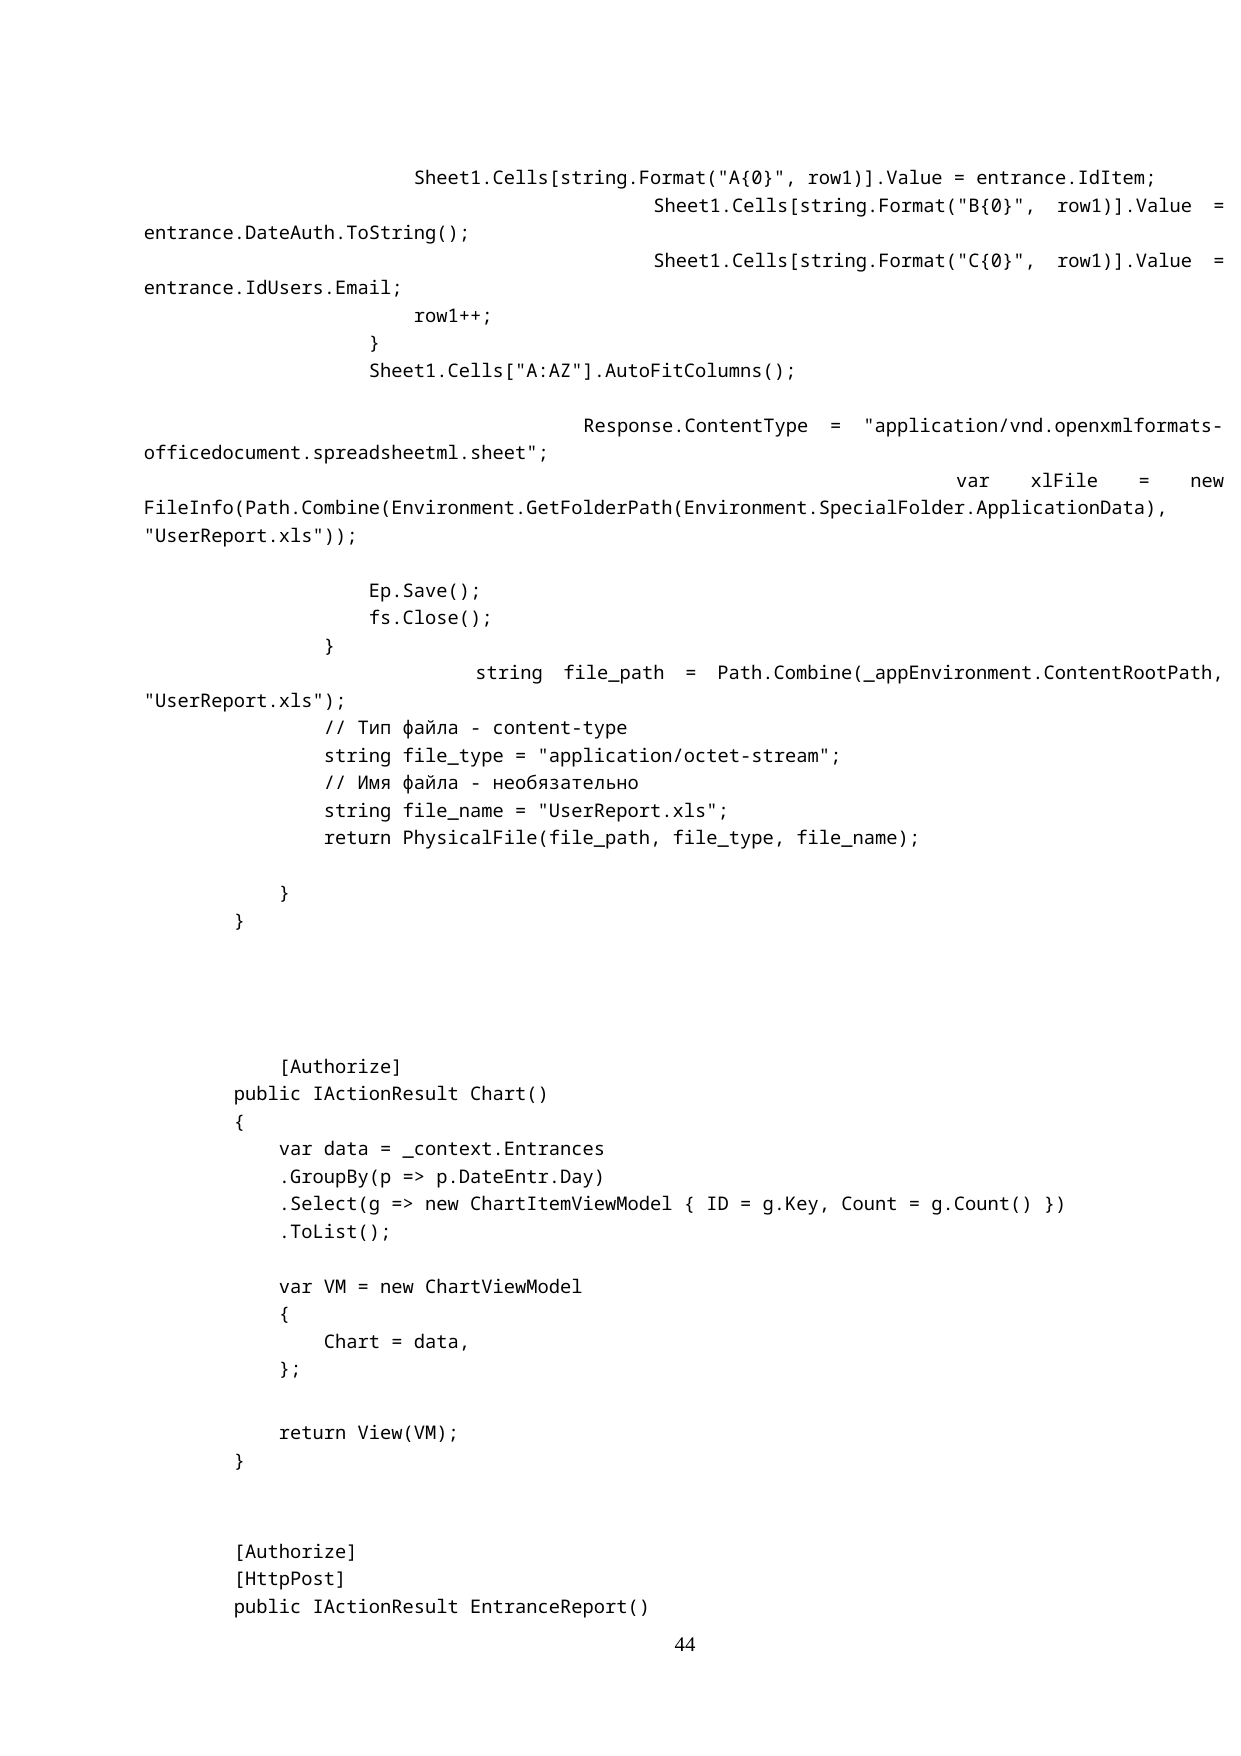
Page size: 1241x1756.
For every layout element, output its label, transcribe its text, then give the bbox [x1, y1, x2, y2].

text var data = _context.Entrances [144, 1136, 1226, 1161]
text public IActionResult Chart() [144, 1081, 1226, 1106]
text return PhysicalFile(file_path, file_type, file_name); [144, 824, 1226, 850]
text { [144, 1301, 1226, 1326]
text return View(VM); [144, 1419, 1226, 1445]
text string file_name = "UserReport.xls"; [144, 797, 1226, 823]
text Sheet1.Cells["A:AZ"].AutoFitColumns(); [144, 357, 1226, 383]
text { [144, 1108, 1226, 1134]
text } [144, 907, 1226, 933]
text [HttpPost] [144, 1566, 1226, 1591]
text } [144, 879, 1226, 905]
text var VM = new ChartViewModel [144, 1273, 1226, 1299]
text string file_path = Path.Combine(_appEnvironment.ContentRootPath, "UserReport.xls"); [144, 659, 1226, 713]
text [Authorize] [144, 1053, 1226, 1079]
text } [144, 1447, 1226, 1472]
text string file_type = "application/octet-stream"; [144, 742, 1226, 768]
text // Имя файла - необязательно [144, 769, 1226, 795]
text }; [144, 1356, 1226, 1381]
text Sheet1.Cells[string.Format("A{0}", row1)].Value = entrance.IdItem; [144, 164, 1226, 190]
text .Select(g => new ChartItemViewModel { ID = g.Key, Count = g.Count() }) [144, 1191, 1226, 1216]
text .ToList(); [144, 1218, 1226, 1244]
text // Тип файла - content-type [144, 714, 1226, 740]
text } [144, 632, 1226, 658]
text Sheet1.Cells[string.Format("C{0}", row1)].Value = entrance.IdUsers.Email; [144, 247, 1226, 300]
text Sheet1.Cells[string.Format("B{0}", row1)].Value = entrance.DateAuth.ToString(); [144, 192, 1226, 245]
text [Authorize] [144, 1538, 1226, 1563]
text .GroupBy(p => p.DateEntr.Day) [144, 1163, 1226, 1189]
text fs.Close(); [144, 604, 1226, 630]
text } [144, 329, 1226, 355]
text public IActionResult EntranceReport() [144, 1593, 1226, 1618]
text Response.ContentType = "application/vnd.openxmlformats-officedocument.spreadsheetml.sheet"; [144, 412, 1226, 465]
text Ep.Save(); [144, 577, 1226, 603]
text row1++; [144, 302, 1226, 328]
text var xlFile = new FileInfo(Path.Combine(Environment.GetFolderPath(Environment.SpecialFolder.ApplicationData), "UserReport.xls")); [144, 467, 1226, 548]
text Chart = data, [144, 1328, 1226, 1354]
